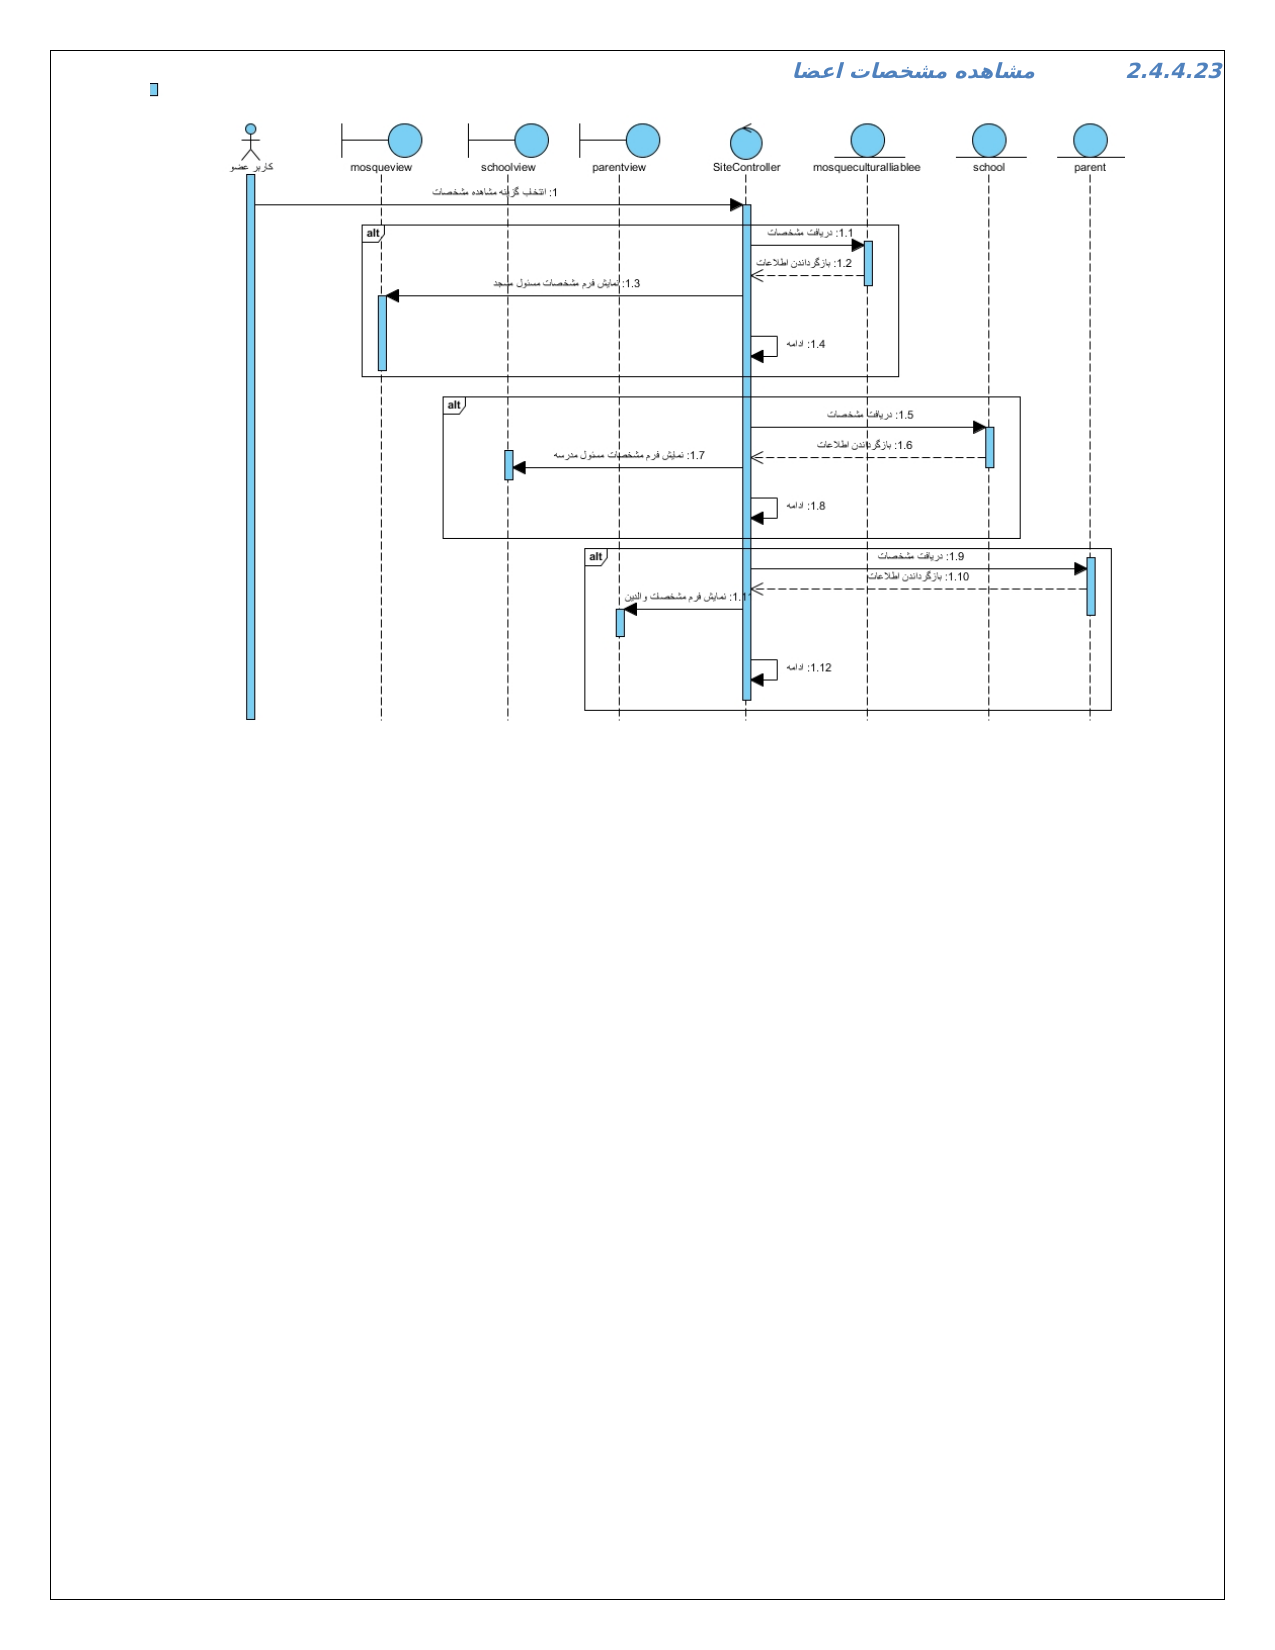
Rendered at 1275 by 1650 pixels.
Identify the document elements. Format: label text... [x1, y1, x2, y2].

picture [150, 83, 1125, 724]
subtitle مشاهده مشخصات اعضا [150, 59, 1125, 83]
